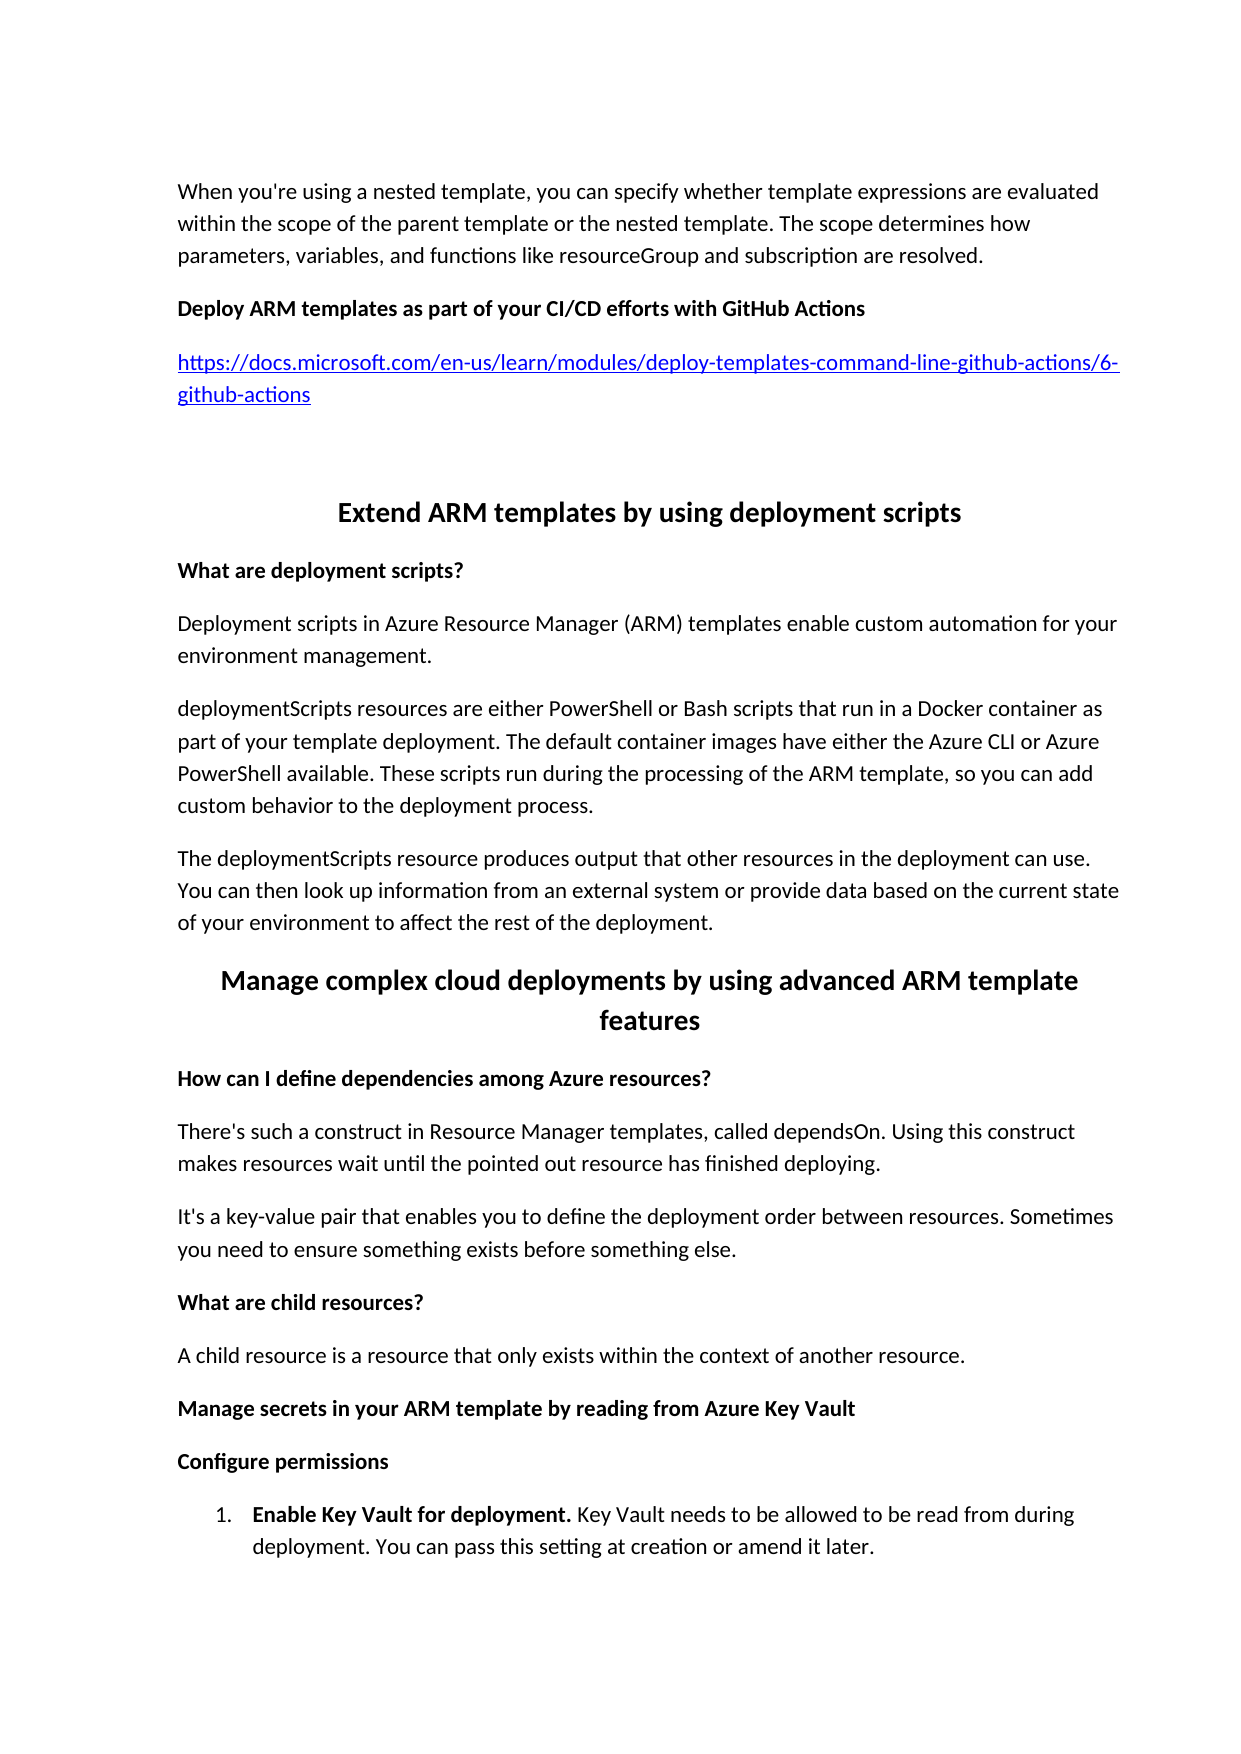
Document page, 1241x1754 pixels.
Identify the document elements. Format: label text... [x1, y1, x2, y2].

text A child resource is a resource that only exists within the context of another resource. [177, 1341, 1122, 1369]
text Deployment scripts in Azure Resource Manager (ARM) templates enable custom automation for your environment management. [177, 609, 1122, 669]
text https://docs.microsoft.com/en-us/learn/modules/deploy-templates-command-line-github-actions/6-github-actions [177, 348, 1122, 408]
text When you're using a nested template, you can specify whether template expressions are evaluated within the scope of the parent template or the nested template. The scope determines how parameters, variables, and functions like resourceGroup and subscription are resolved. [177, 177, 1122, 269]
text Manage secrets in your ARM template by reading from Azure Key Vault [177, 1394, 1122, 1422]
text The deploymentScripts resource produces output that other resources in the deployment can use. You can then look up information from an external system or provide data based on the current state of your environment to affect the rest of the deployment. [177, 844, 1122, 937]
text It's a key-value pair that enables you to define the deployment order between resources. Sometimes you need to ensure something exists before something else. [177, 1202, 1122, 1263]
text How can I define dependencies among Azure resources? [177, 1064, 1122, 1092]
text Deploy ARM templates as part of your CI/CD efforts with GitHub Actions [177, 294, 1122, 323]
text What are deployment scripts? [177, 556, 1122, 584]
text Configure permissions [177, 1447, 1122, 1475]
text What are child resources? [177, 1288, 1122, 1316]
text Extend ARM templates by using deployment scripts [177, 494, 1122, 530]
text Manage complex cloud deployments by using advanced ARM template features [177, 962, 1122, 1038]
text There's such a construct in Resource Manager templates, called dependsOn. Using this construct makes resources wait until the pointed out resource has finished deploying. [177, 1117, 1122, 1177]
text deploymentScripts resources are either PowerShell or Bash scripts that run in a Docker container as part of your template deployment. The default container images have either the Azure CLI or Azure PowerShell available. These scripts run during the processing of the ARM template, so you can add custom behavior to the deployment process. [177, 694, 1122, 819]
list Enable Key Vault for deployment. Key Vault needs to be allowed to be read from during deployment. You can pass this setting at creation or amend it later. [215, 1500, 1122, 1560]
